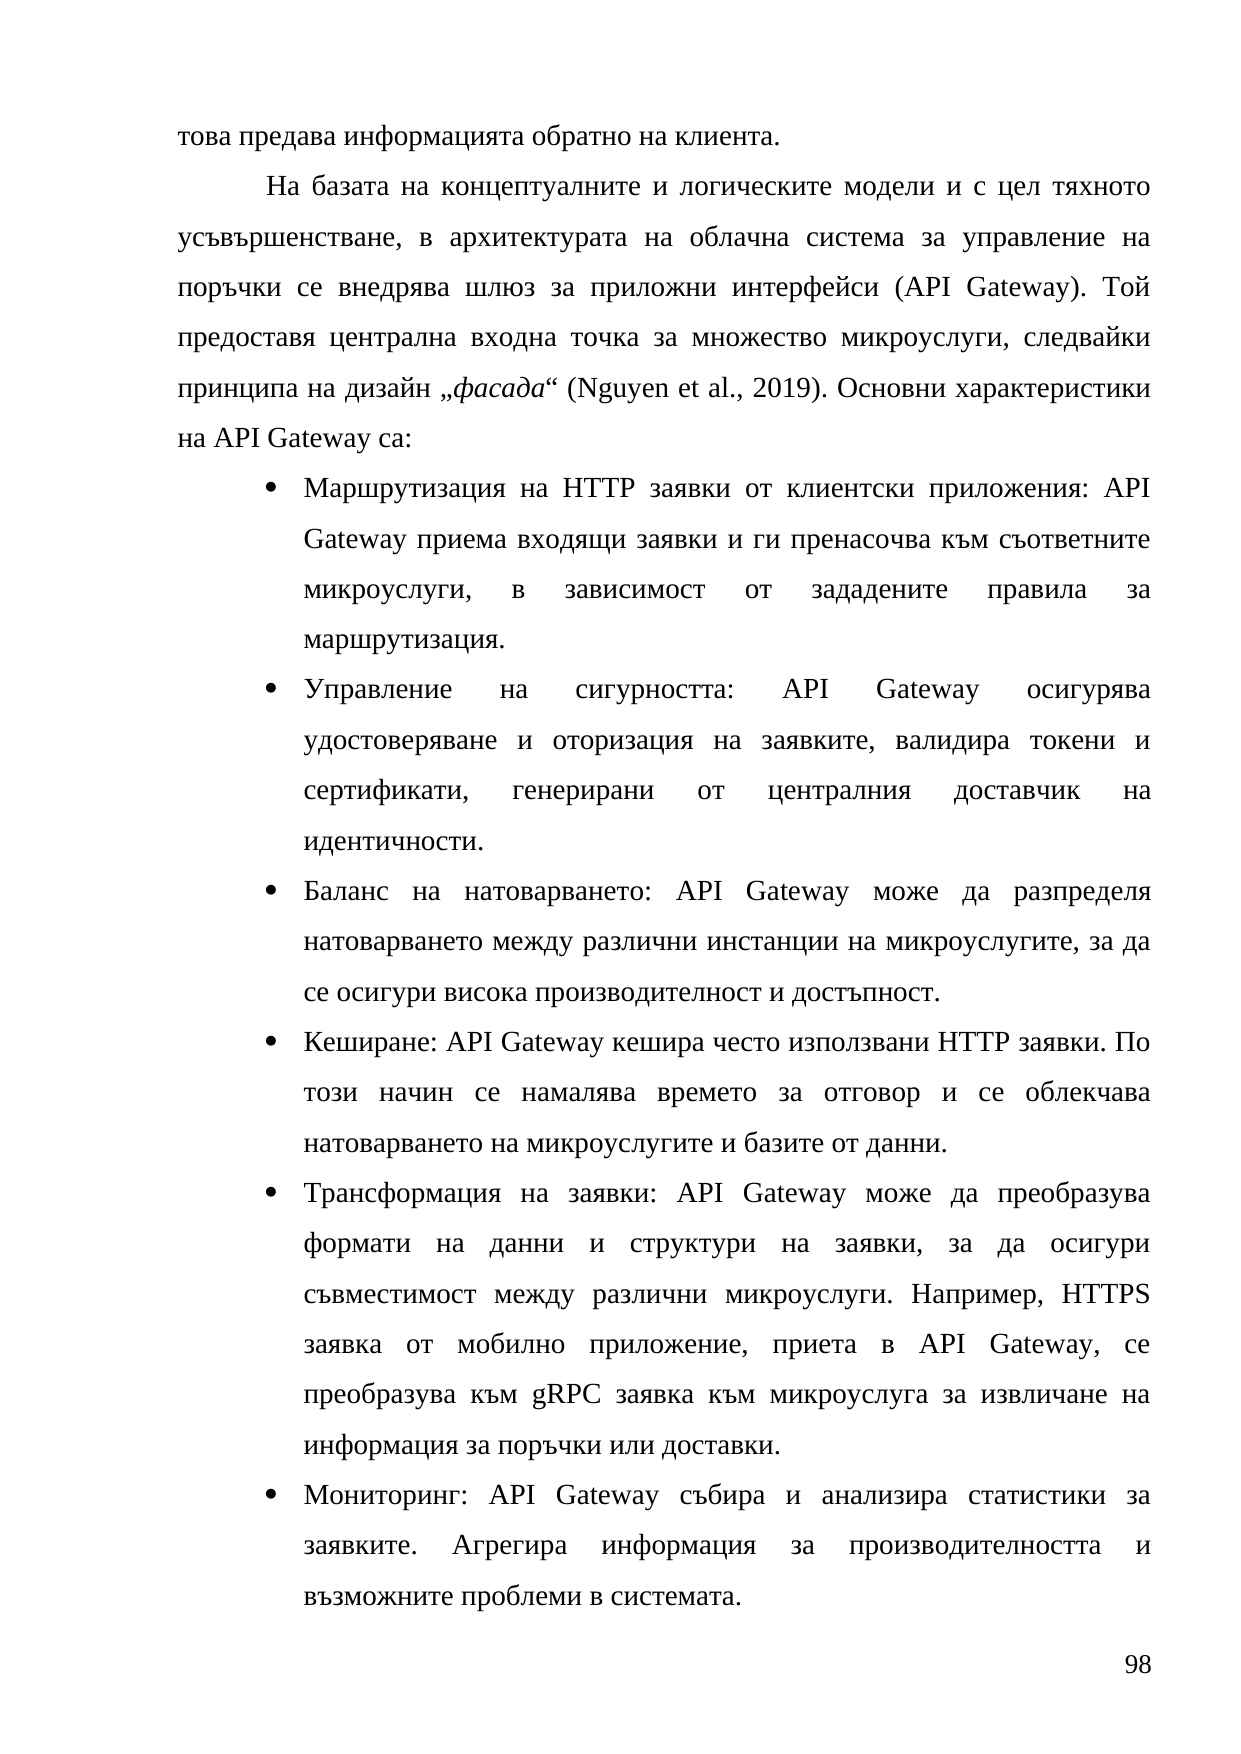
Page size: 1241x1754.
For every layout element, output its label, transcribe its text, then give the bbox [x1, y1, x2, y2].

text На базата на концептуалните и логическите модели и с цел тяхното усъвършенстване, в архитектурата на облачна система за управление на поръчки се внедрява шлюз за приложни интерфейси (API Gateway). Той предоставя централна входна точка за множество микроуслуги, следвайки принципа на дизайн „фасада“ (Nguyen et al., 2019). Основни характеристики на API Gateway са: [177, 168, 1152, 453]
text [177, 118, 1152, 152]
list Баланс на натоварването: API Gateway може да разпределя натоварването между различни инстанции на микроуслугите, за да се осигури висока производителност и достъпност. [266, 873, 1152, 1007]
list Кеширане: API Gateway кешира често използвани HTTP заявки. По този начин се намалява времето за отговор и се облекчава натоварването на микроуслугите и базите от данни. [266, 1024, 1152, 1158]
list Управление на сигурността: API Gateway осигурява удостоверяване и оторизация на заявките, валидира токени и сертификати, генерирани от централния доставчик на идентичности. [266, 672, 1152, 856]
list Мониторинг: API Gateway събира и анализира статистики за заявките. Агрегира информация за производителността и възможните проблеми в системата. [266, 1477, 1152, 1611]
list Маршрутизация на HTTP заявки от клиентски приложения: API Gateway приема входящи заявки и ги пренасочва към съответните микроуслуги, в зависимост от зададените правила за маршрутизация. [266, 470, 1152, 655]
list Трансформация на заявки: API Gateway може да преобразува формати на данни и структури на заявки, за да осигури съвместимост между различни микроуслуги. Например, HTTPS заявка от мобилно приложение, приета в API Gateway, се преобразува към gRPC заявка към микроуслуга за извличане на информация за поръчки или доставки. [266, 1175, 1152, 1460]
